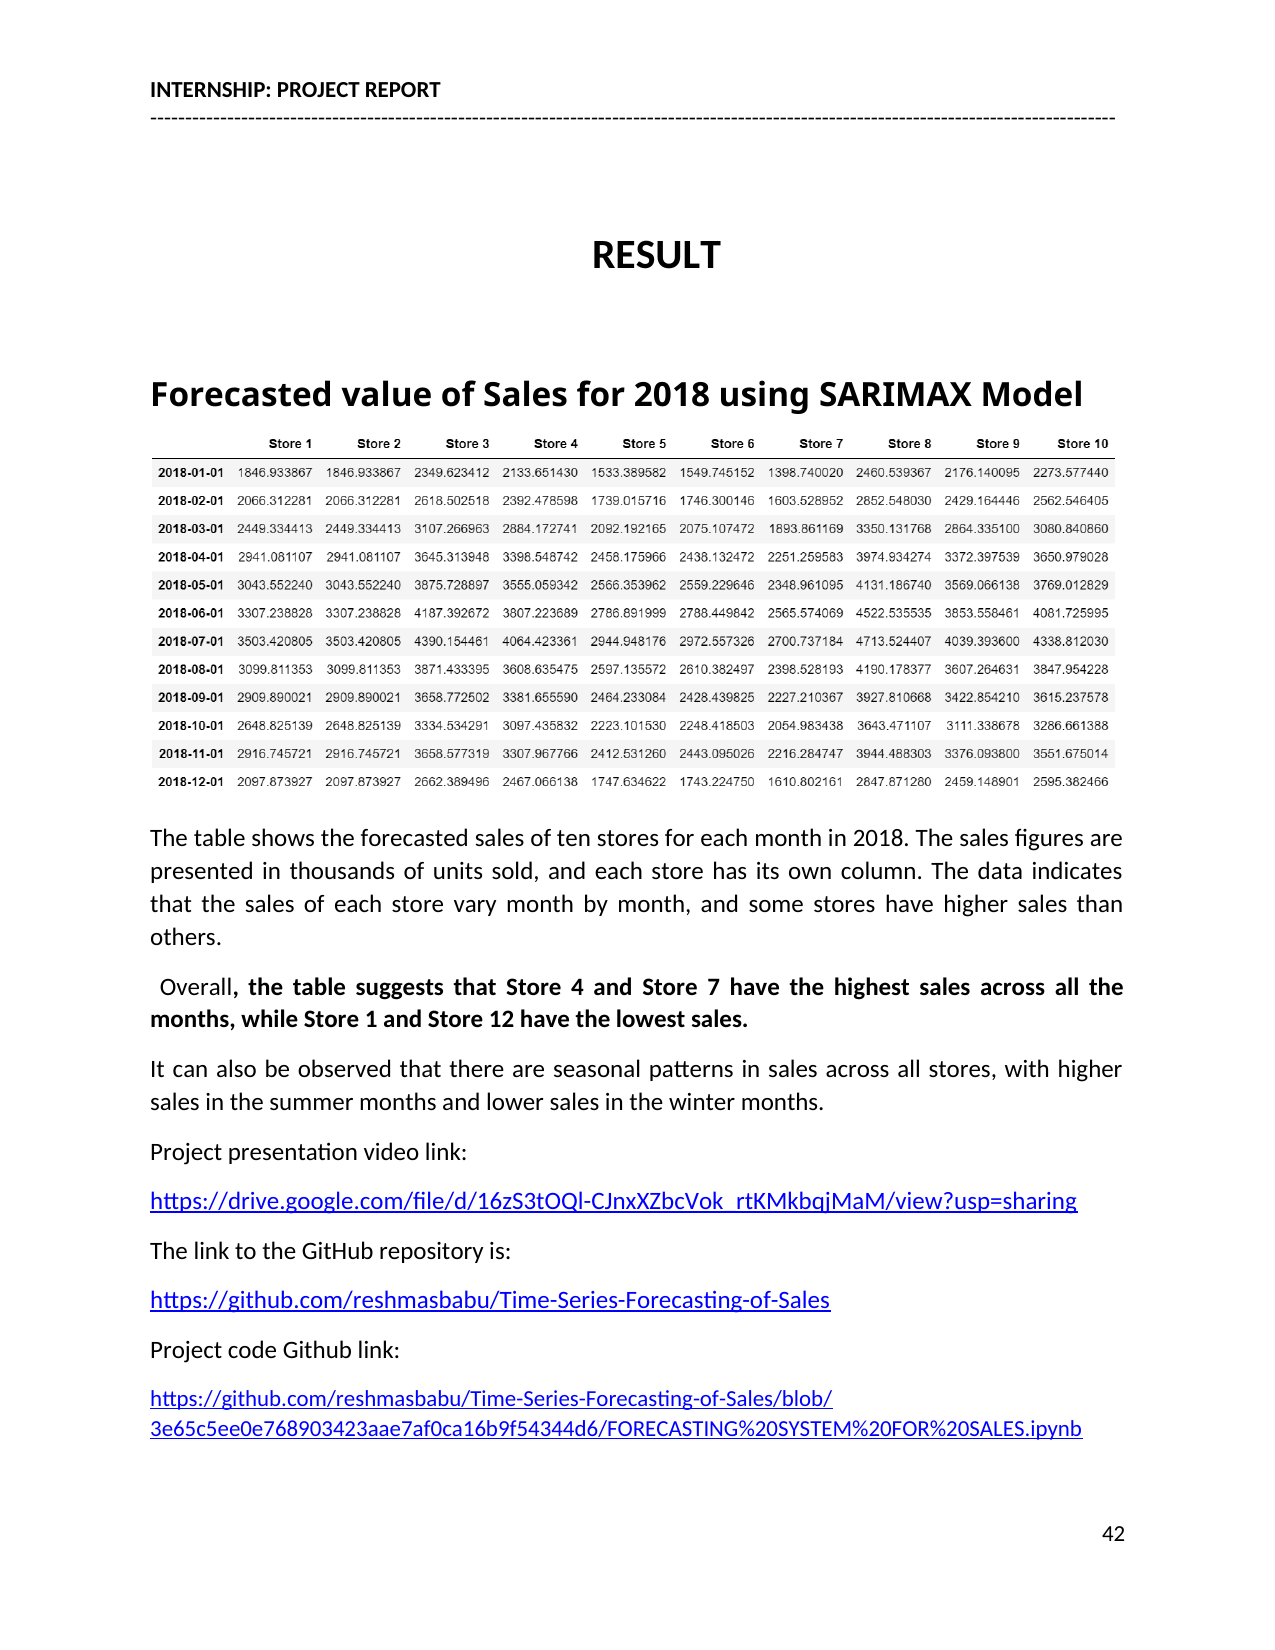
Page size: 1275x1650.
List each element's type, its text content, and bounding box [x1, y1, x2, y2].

text Project presentation video link: [150, 1136, 1125, 1166]
text https://github.com/reshmasbabu/Time-Series-Forecasting-of-Sales/blob/3e65c5ee0e768903423aae7af0ca16b9f54344d6/FORECASTING%20SYSTEM%20FOR%20SALES.ipynb [150, 1384, 1125, 1442]
text https://github.com/reshmasbabu/Time-Series-Forecasting-of-Sales [150, 1284, 1125, 1315]
picture [150, 420, 1125, 804]
text Project code Github link: [150, 1334, 1125, 1364]
text https://drive.google.com/file/d/16zS3tOQl-CJnxXZbcVok_rtKMkbqjMaM/view?usp=sharing [150, 1185, 1125, 1216]
text It can also be observed that there are seasonal patterns in sales across all stores, with higher sales in the summer months and lower sales in the winter months. [150, 1053, 1125, 1117]
subtitle Forecasted value of Sales for 2018 using SARIMAX Model [150, 371, 1125, 416]
text The link to the GitHub repository is: [150, 1235, 1125, 1265]
text RESULT [187, 228, 1125, 279]
text Overall, the table suggests that Store 4 and Store 7 have the highest sales across all the months, while Store 1 and Store 12 have the lowest sales. [150, 971, 1125, 1034]
text The table shows the forecasted sales of ten stores for each month in 2018. The sales figures are presented in thousands of units sold, and each store has its own column. The data indicates that the sales of each store vary month by month, and some stores have higher sales than others. [150, 822, 1125, 952]
